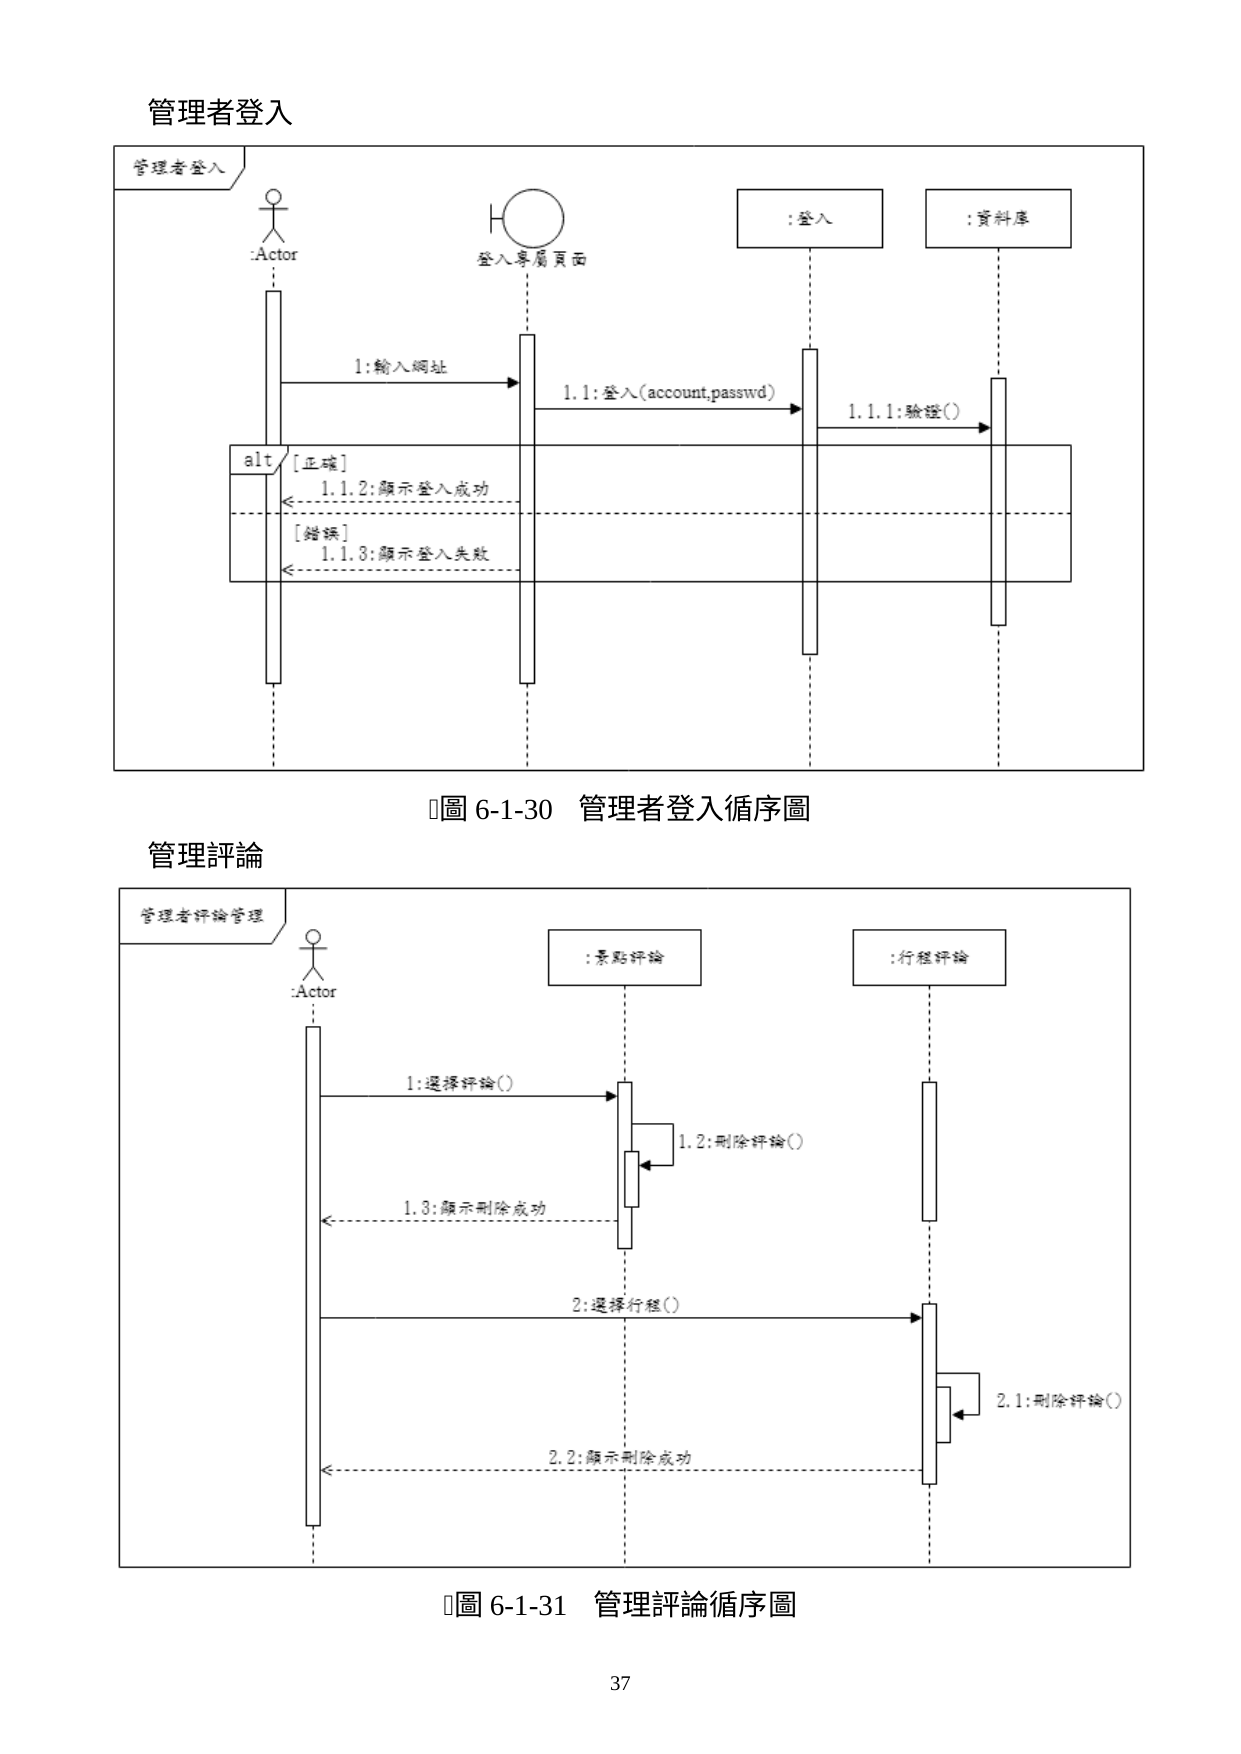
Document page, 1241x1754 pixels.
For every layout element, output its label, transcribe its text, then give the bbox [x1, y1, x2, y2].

text 管理者登入 [89, 89, 1152, 132]
picture [99, 131, 1159, 786]
text 管理評論 [89, 833, 1152, 875]
picture [105, 875, 1145, 1582]
